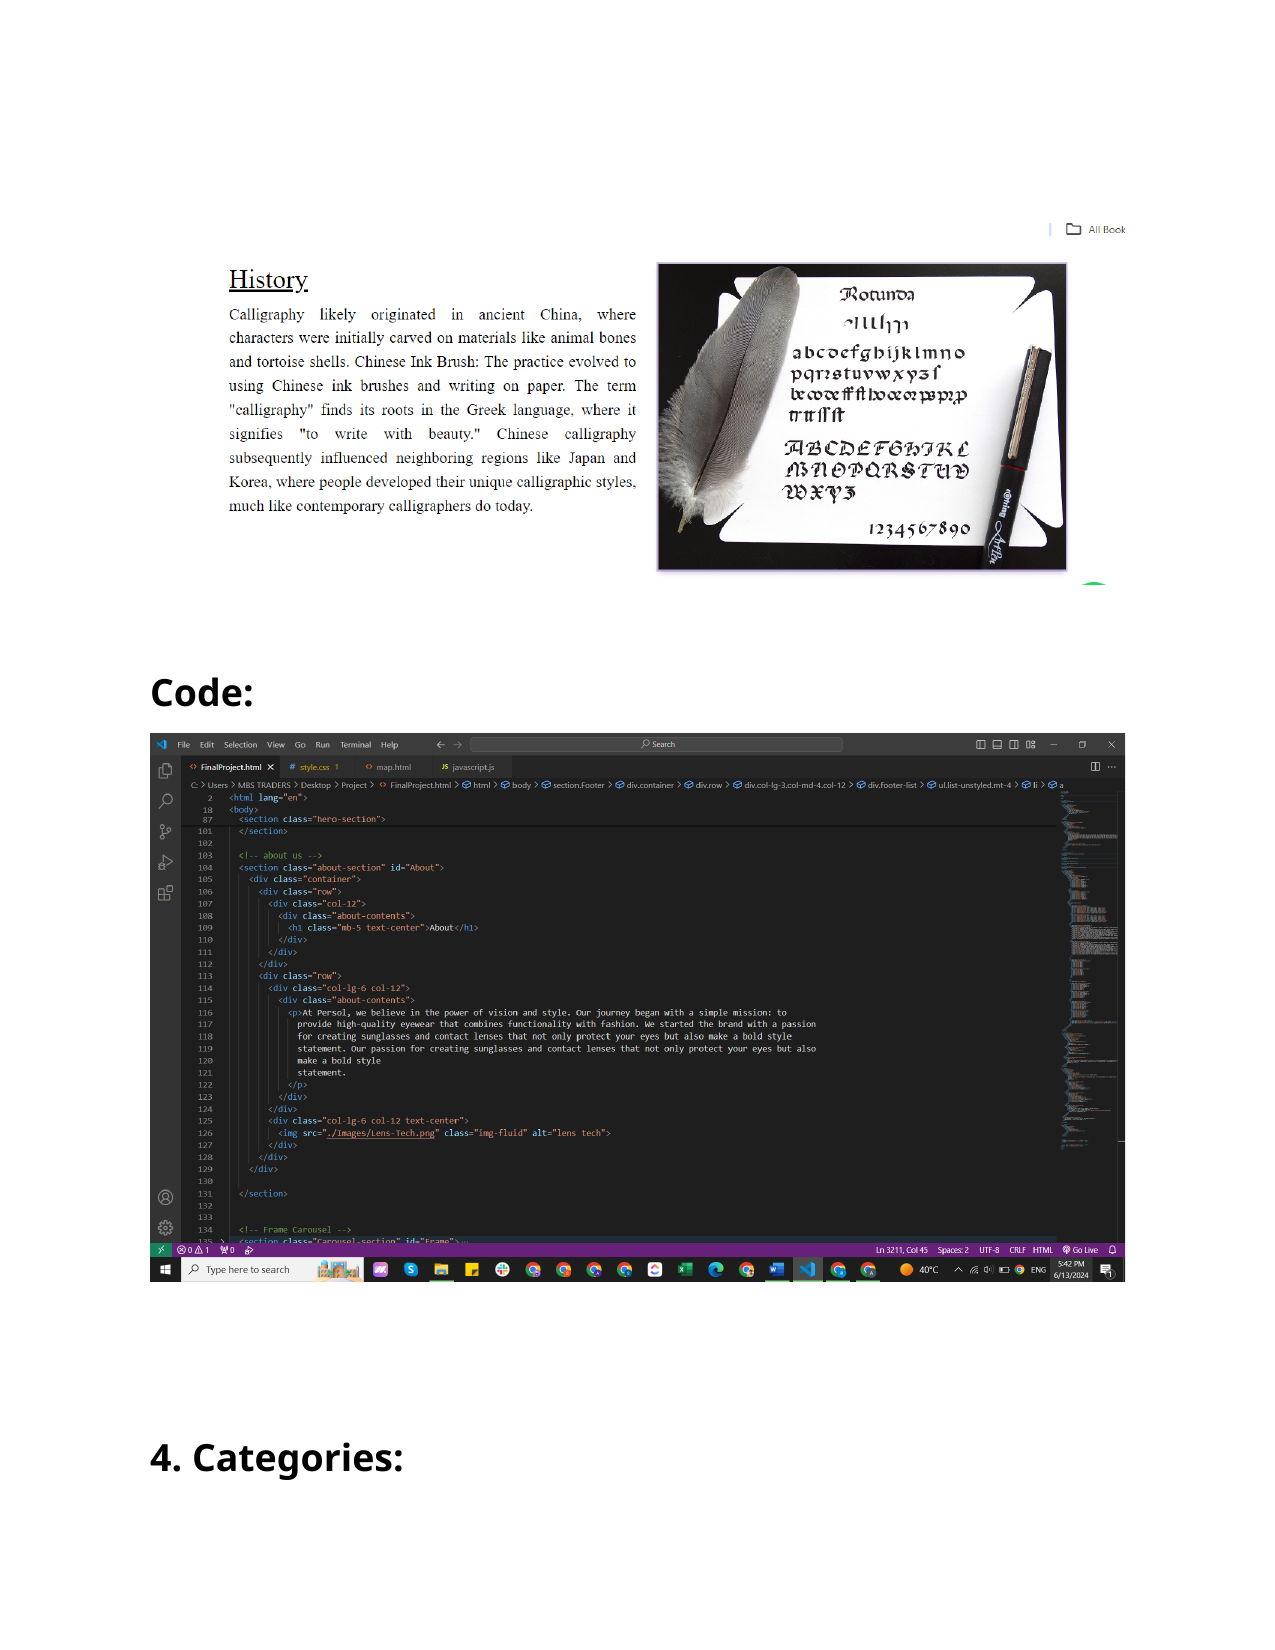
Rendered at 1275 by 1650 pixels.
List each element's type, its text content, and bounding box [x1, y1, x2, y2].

picture [150, 223, 1125, 585]
picture [150, 733, 1125, 1282]
text 4. Categories: [150, 1431, 1125, 1482]
text Code: [150, 666, 1125, 717]
